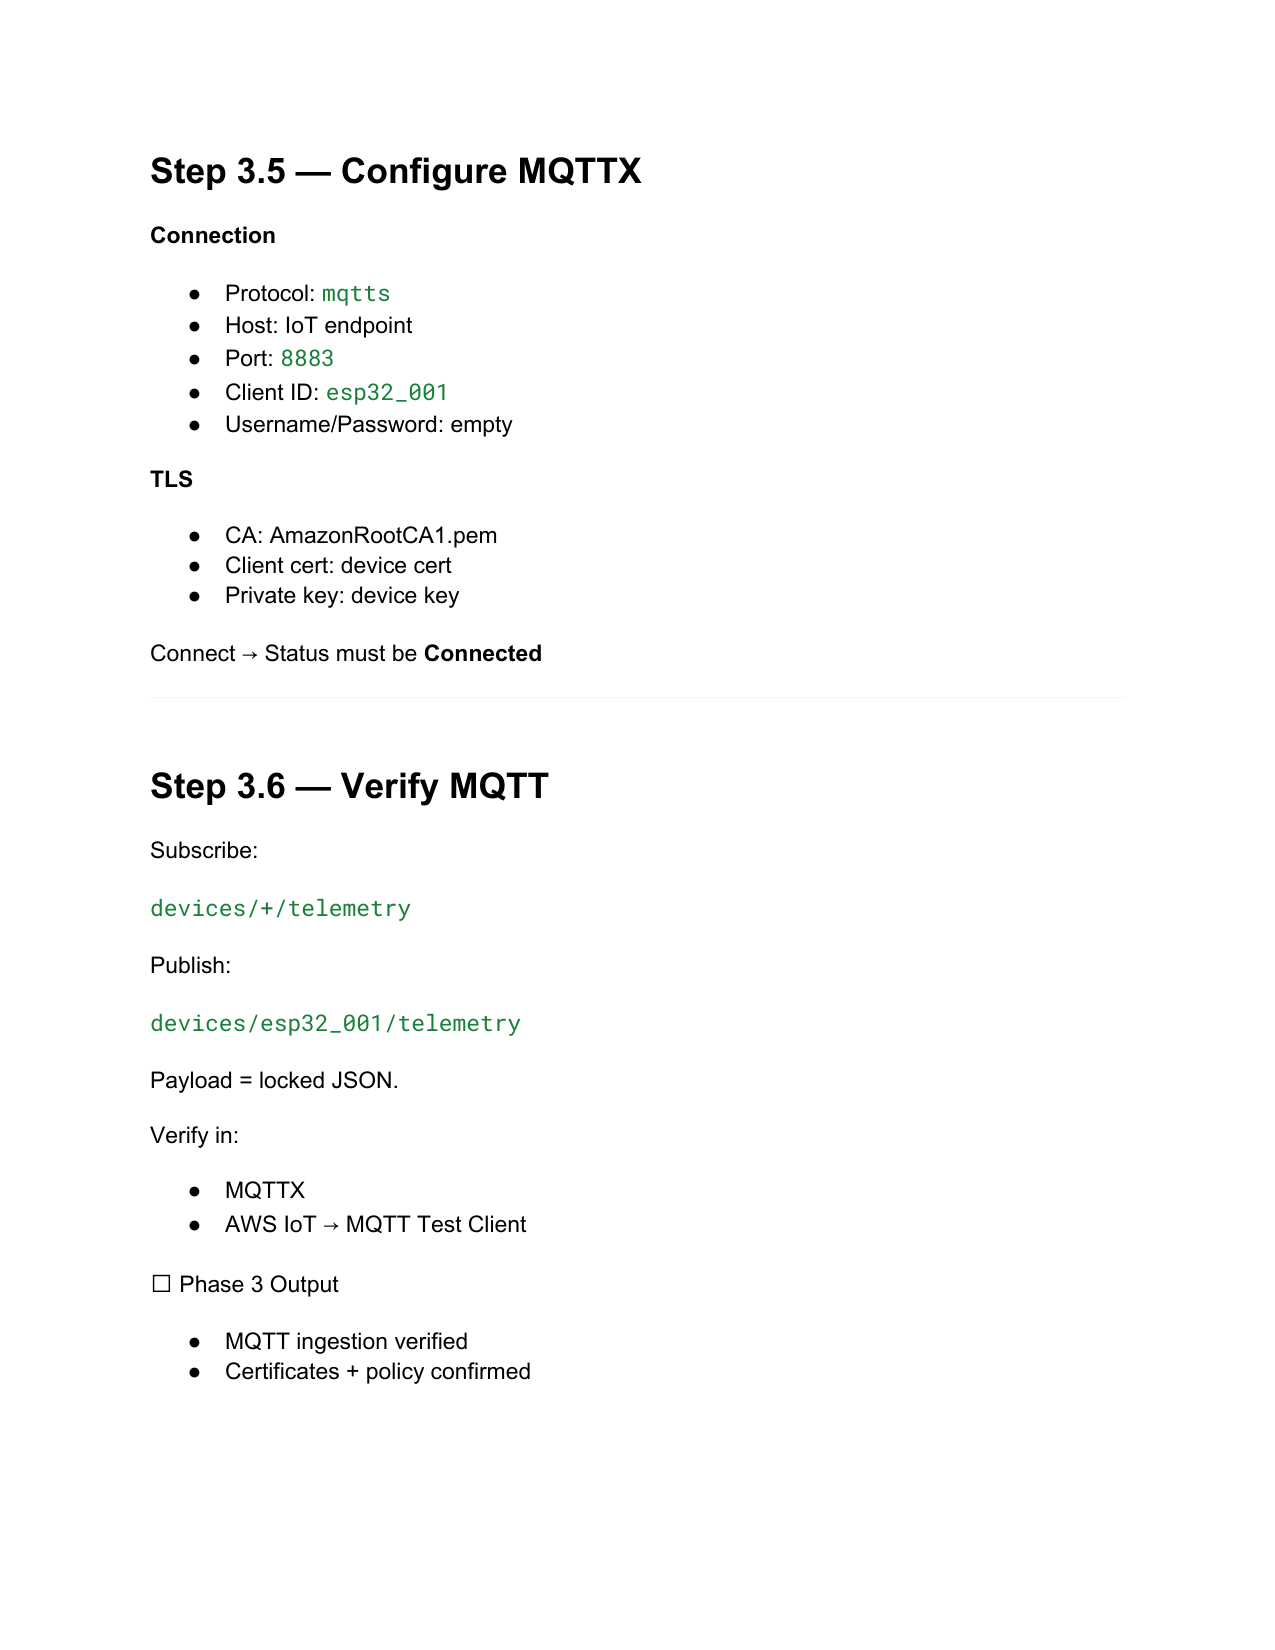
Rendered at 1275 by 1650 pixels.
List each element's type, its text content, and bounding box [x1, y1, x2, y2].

list Client ID: esp32_001 [187, 377, 1125, 407]
text Connect → Status must be Connected [150, 637, 1125, 668]
list Certificates + policy confirmed [187, 1358, 1125, 1385]
text devices/esp32_001/telemetry [150, 1007, 1125, 1037]
text TLS [150, 466, 1125, 493]
list Client cert: device cert [187, 552, 1125, 578]
text devices/+/telemetry [150, 892, 1125, 922]
text Verify in: [150, 1122, 1125, 1148]
list MQTT ingestion verified [187, 1328, 1125, 1354]
subtitle Step 3.6 — Verify MQTT [150, 765, 1125, 806]
text Connection [150, 222, 1125, 248]
list Port: 8883 [187, 342, 1125, 372]
text Subscribe: [150, 837, 1125, 863]
list Username/Password: empty [187, 411, 1125, 438]
text ✅ Phase 3 Output [150, 1268, 1125, 1298]
list AWS IoT → MQTT Test Client [187, 1207, 1125, 1238]
subtitle Step 3.5 — Configure MQTTX [150, 150, 1125, 191]
list Protocol: mqtts [187, 277, 1125, 307]
list MQTTX [187, 1177, 1125, 1204]
text Publish: [150, 952, 1125, 978]
list Host: IoT endpoint [187, 312, 1125, 338]
list CA: AmazonRootCA1.pem [187, 522, 1125, 548]
text Payload = locked JSON. [150, 1067, 1125, 1093]
list Private key: device key [187, 582, 1125, 608]
